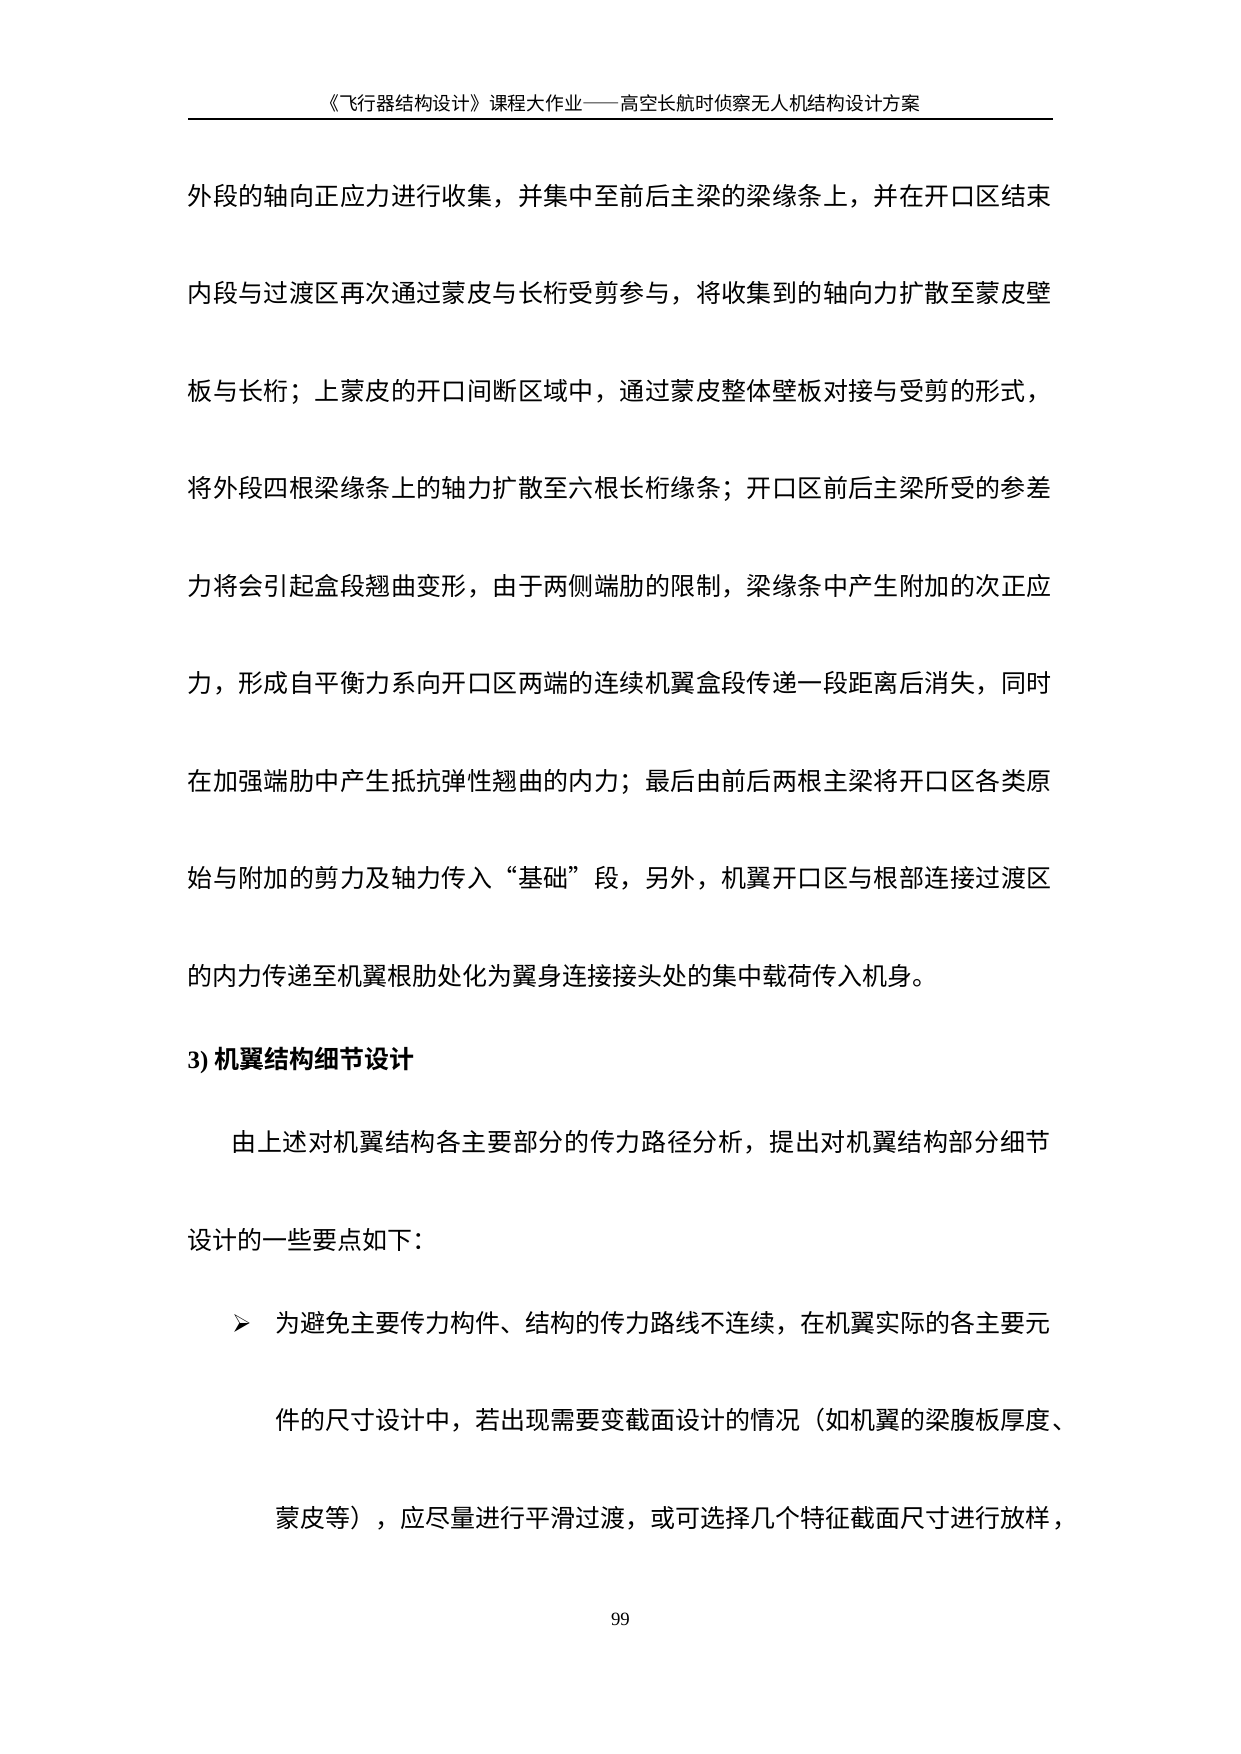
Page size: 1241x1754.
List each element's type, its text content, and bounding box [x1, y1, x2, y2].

text 3) 机翼结构细节设计 [187, 1025, 1053, 1090]
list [232, 1289, 1053, 1549]
text 由上述对机翼结构各主要部分的传力路径分析，提出对机翼结构部分细节设计的一些要点如下： [187, 1108, 1053, 1271]
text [187, 162, 1053, 1007]
